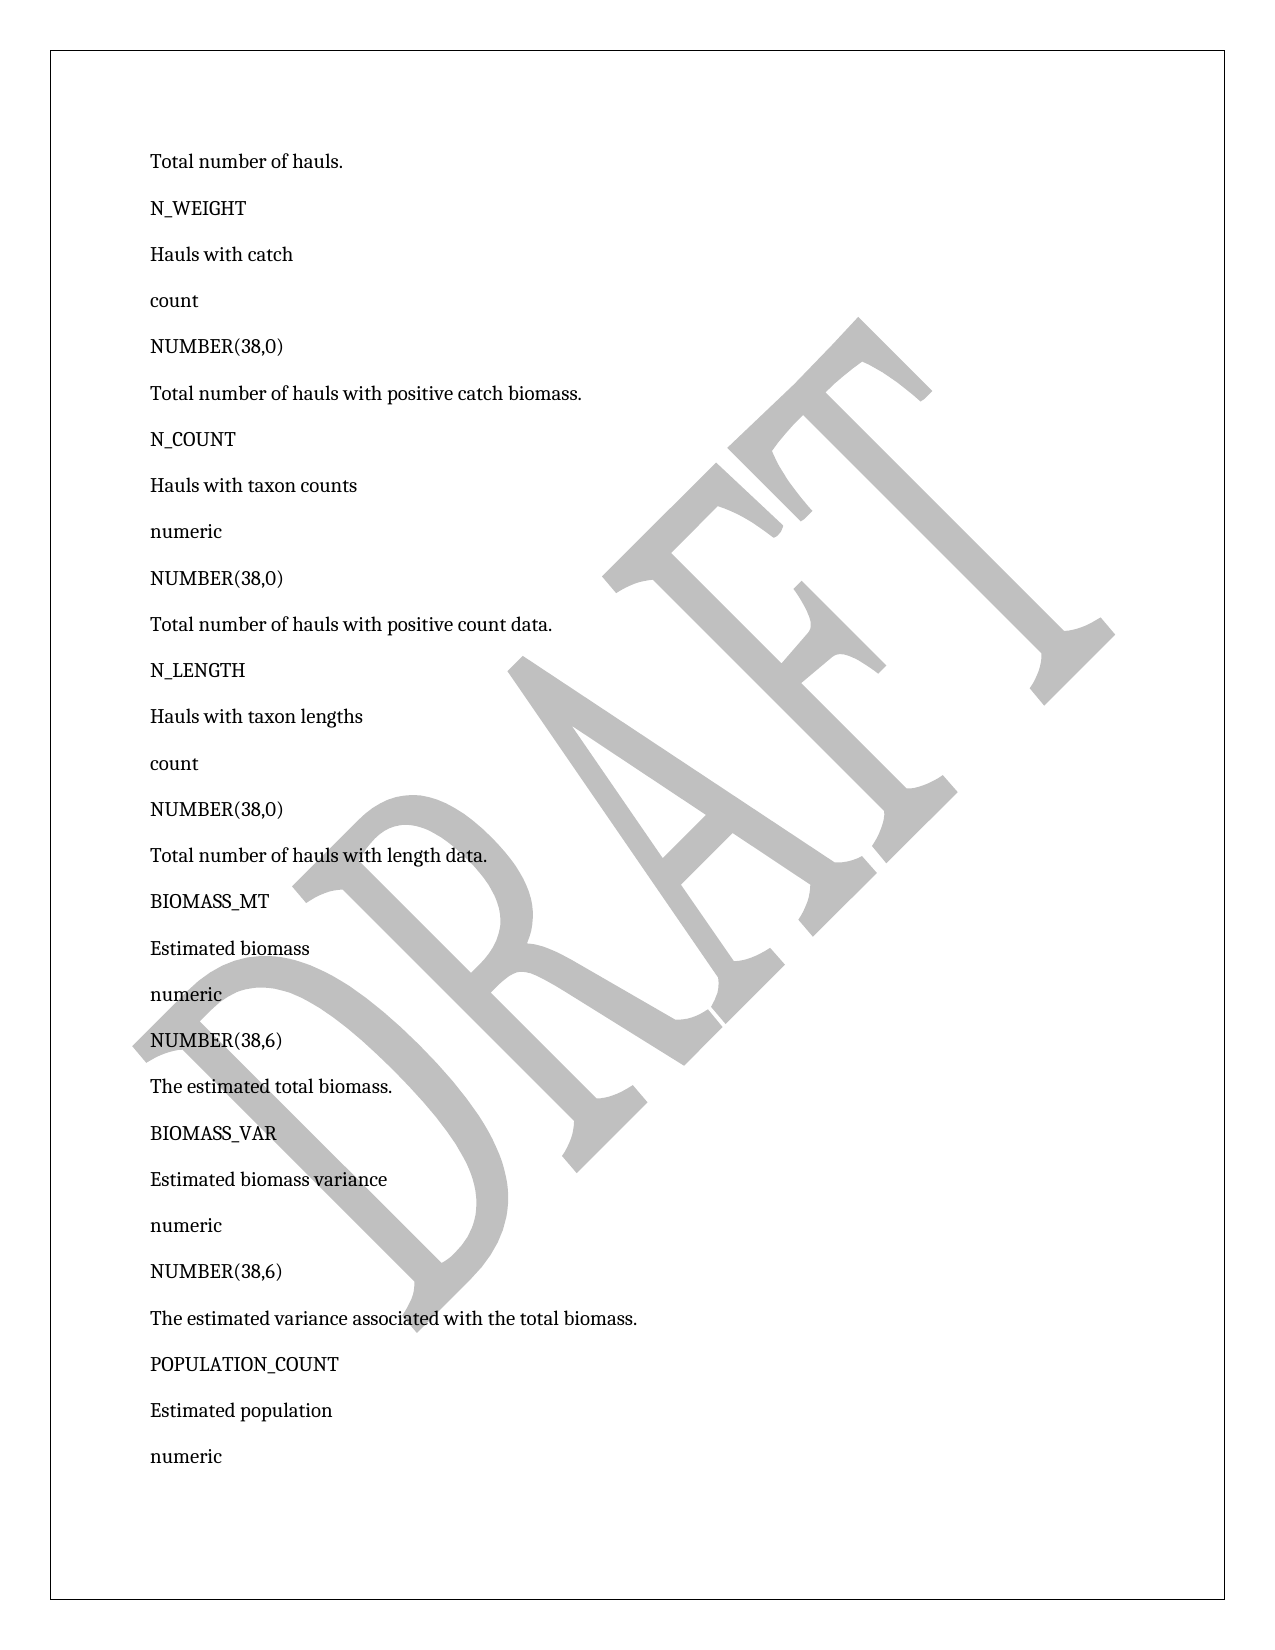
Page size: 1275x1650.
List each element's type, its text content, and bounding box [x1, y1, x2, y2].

text Estimated population [150, 1399, 1125, 1423]
text NUMBER(38,0) [150, 566, 1125, 590]
text count [150, 289, 1125, 313]
text Hauls with taxon counts [150, 474, 1125, 498]
text The estimated total biomass. [150, 1075, 1125, 1099]
text Total number of hauls. [150, 150, 1125, 174]
text NUMBER(38,0) [150, 797, 1125, 821]
text numeric [150, 520, 1125, 544]
text Estimated biomass variance [150, 1167, 1125, 1191]
text numeric [150, 982, 1125, 1006]
text N_LENGTH [150, 659, 1125, 683]
text BIOMASS_MT [150, 890, 1125, 914]
text N_WEIGHT [150, 196, 1125, 220]
text Hauls with catch [150, 242, 1125, 266]
text Estimated biomass [150, 936, 1125, 960]
text Total number of hauls with positive count data. [150, 612, 1125, 636]
text NUMBER(38,6) [150, 1029, 1125, 1053]
text BIOMASS_VAR [150, 1121, 1125, 1145]
text Hauls with taxon lengths [150, 705, 1125, 729]
text N_COUNT [150, 427, 1125, 451]
text POPULATION_COUNT [150, 1352, 1125, 1376]
text NUMBER(38,0) [150, 335, 1125, 359]
text numeric [150, 1445, 1125, 1469]
text numeric [150, 1214, 1125, 1238]
text Total number of hauls with length data. [150, 844, 1125, 868]
text NUMBER(38,6) [150, 1260, 1125, 1284]
text count [150, 751, 1125, 775]
text The estimated variance associated with the total biomass. [150, 1306, 1125, 1330]
text Total number of hauls with positive catch biomass. [150, 381, 1125, 405]
